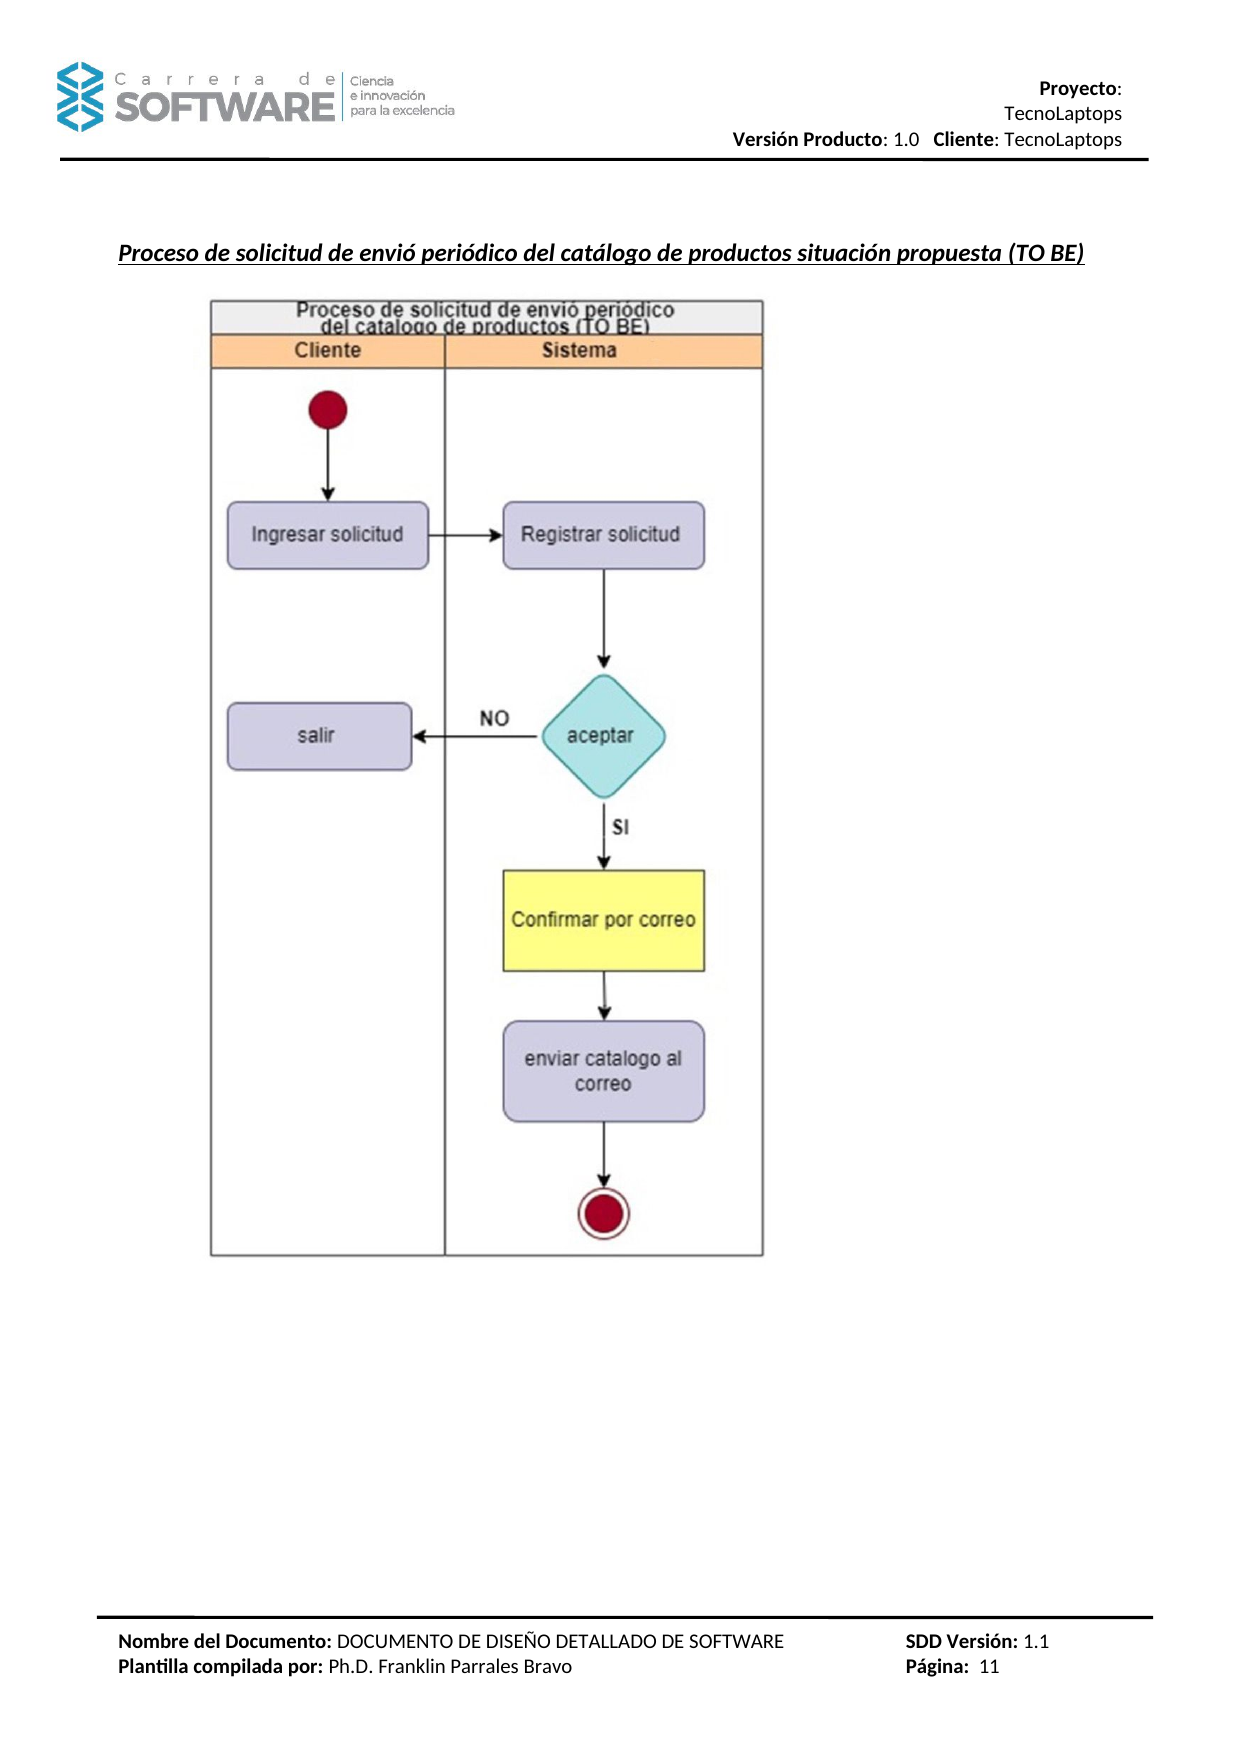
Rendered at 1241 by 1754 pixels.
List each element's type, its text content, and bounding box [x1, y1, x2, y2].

picture [46, 46, 461, 154]
text Proceso de solicitud de envió periódico del catálogo de productos situación propuesta (TO BE) [118, 237, 1122, 268]
picture [193, 268, 779, 1273]
